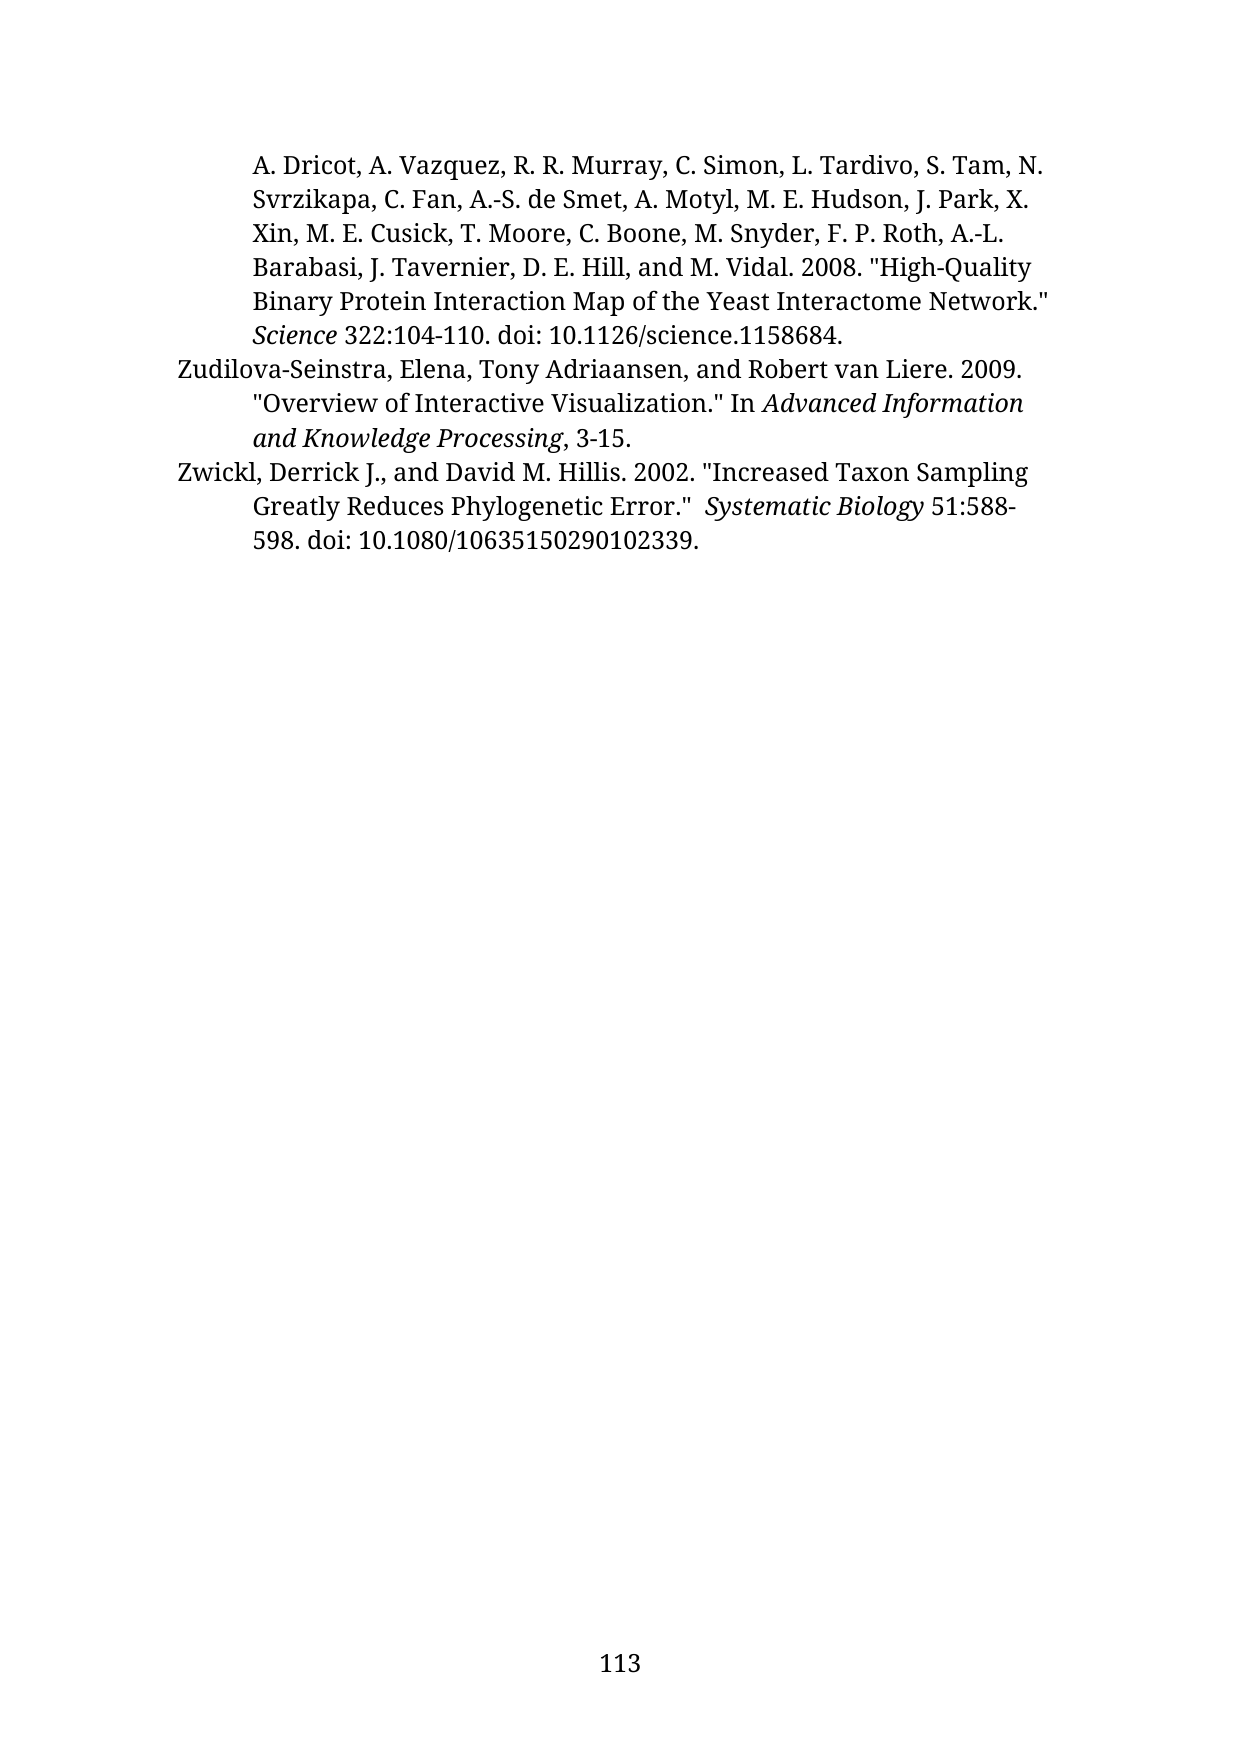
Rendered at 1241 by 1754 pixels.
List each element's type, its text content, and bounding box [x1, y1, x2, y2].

text Zwickl, Derrick J., and David M. Hillis. 2002. "Increased Taxon Sampling Greatly Reduces Phylogenetic Error." Systematic Biology 51:588-598. doi: 10.1080/10635150290102339. [177, 454, 1063, 556]
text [177, 148, 1063, 352]
text Zudilova-Seinstra, Elena, Tony Adriaansen, and Robert van Liere. 2009. "Overview of Interactive Visualization." In Advanced Information and Knowledge Processing, 3-15. [177, 352, 1063, 454]
